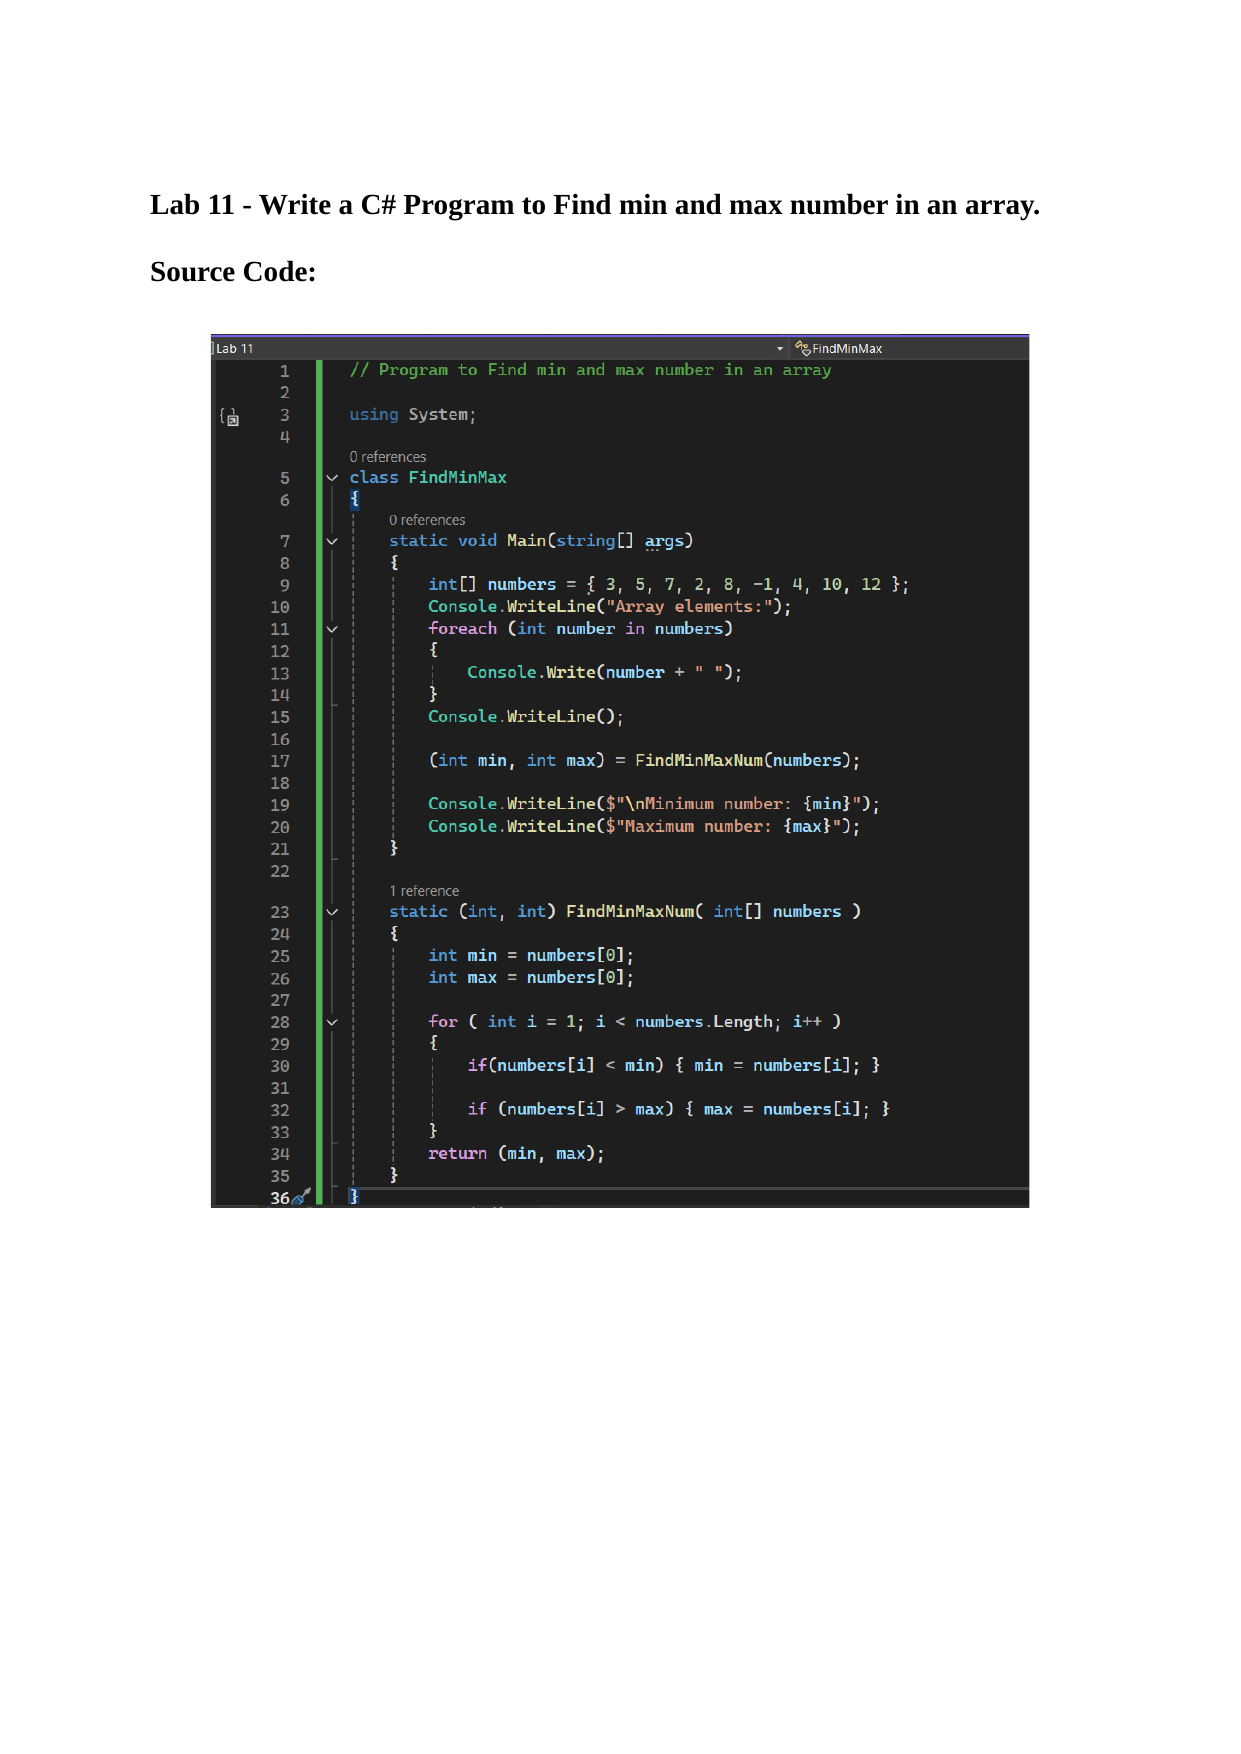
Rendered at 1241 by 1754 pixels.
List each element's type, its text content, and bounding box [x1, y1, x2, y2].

subtitle Lab 11 - Write a C# Program to Find min and max number in an array. [150, 187, 1090, 221]
subtitle Source Code: [150, 254, 1090, 288]
picture [210, 334, 1030, 1208]
